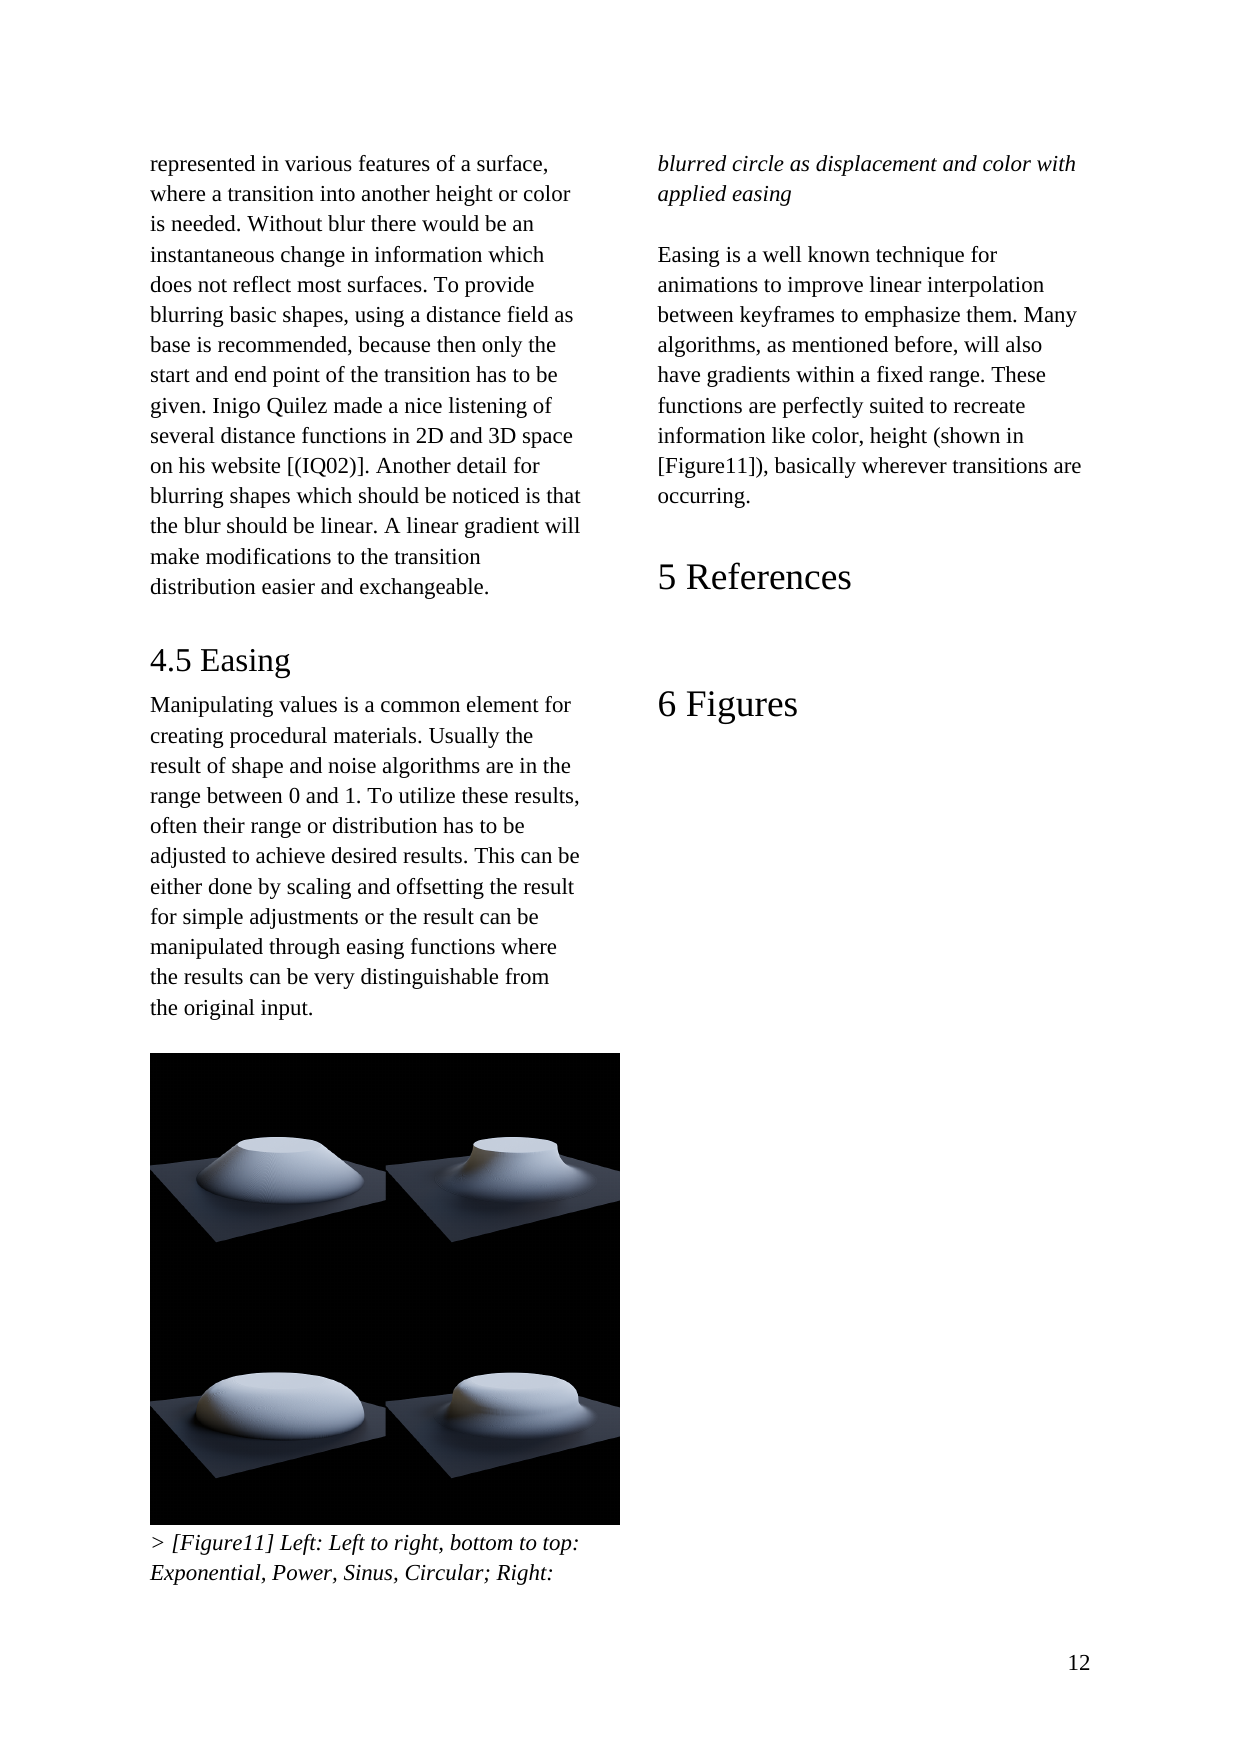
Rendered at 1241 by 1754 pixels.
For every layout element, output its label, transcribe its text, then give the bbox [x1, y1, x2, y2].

text > [Figure11] Left: Left to right, bottom to top: Exponential, Power, Sinus, Circular; Right: blurred circle as displacement and color with applied easing [657, 150, 1090, 207]
text > [Figure11] Left: Left to right, bottom to top: Exponential, Power, Sinus, Circular; Right: blurred circle as displacement and color with applied easing [150, 1529, 582, 1585]
subtitle 4.5 Easing [150, 641, 582, 679]
subtitle 5 References [657, 554, 1090, 597]
text Manipulating values is a common element for creating procedural materials. Usually the result of shape and noise algorithms are in the range between 0 and 1. To utilize these results, often their range or distribution has to be adjusted to achieve desired results. This can be either done by scaling and offsetting the result for simple adjustments or the result can be manipulated through easing functions where the results can be very distinguishable from the original input. [150, 691, 582, 1020]
picture [150, 1053, 620, 1525]
subtitle 6 Figures [657, 682, 1090, 725]
text Easing is a well known technique for animations to improve linear interpolation between keyframes to emphasize them. Many algorithms, as mentioned before, will also have gradients within a fixed range. These functions are perfectly suited to recreate information like color, height (shown in [Figure11]), basically wherever transitions are occurring. [657, 241, 1090, 509]
